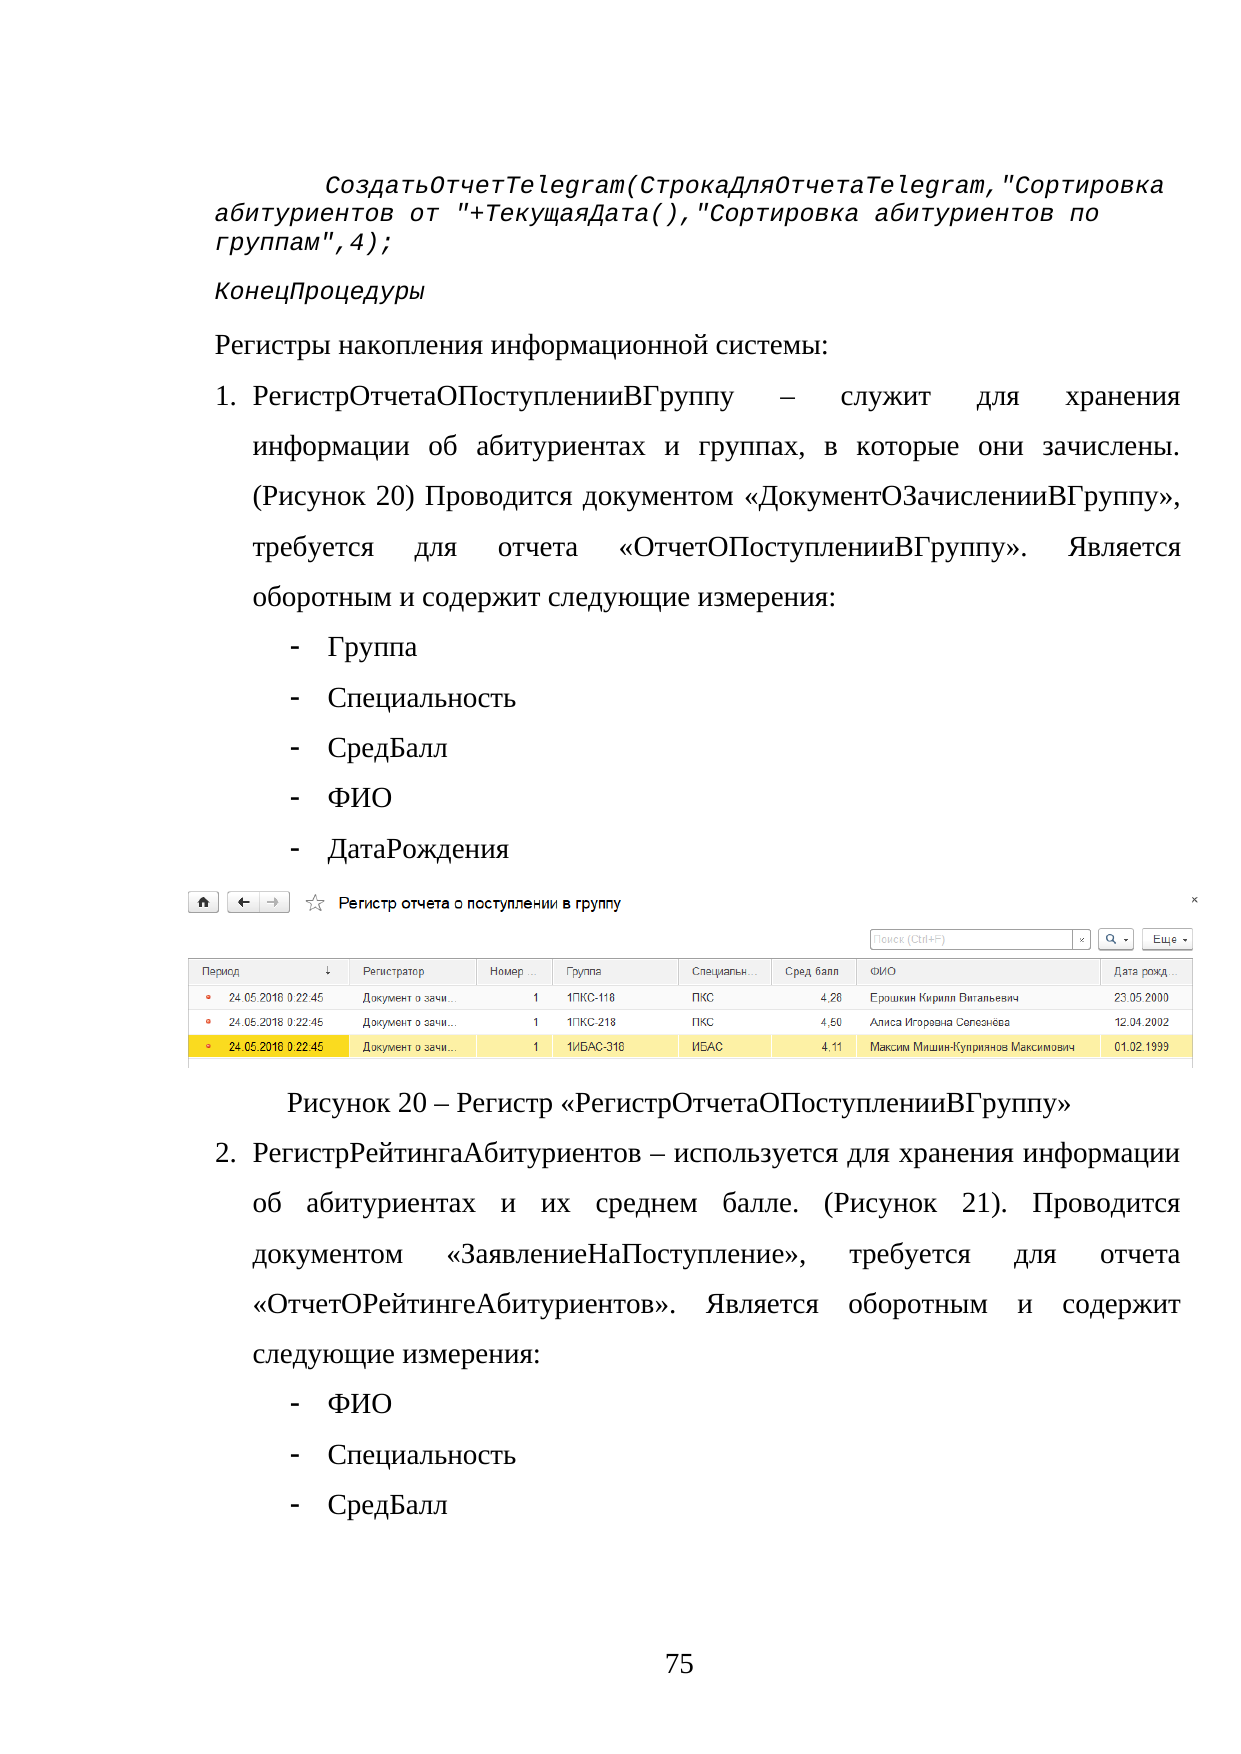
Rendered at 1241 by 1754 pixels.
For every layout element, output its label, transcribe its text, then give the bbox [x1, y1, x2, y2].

list ФИО [290, 1387, 1181, 1420]
list СредБалл [290, 730, 1181, 764]
text Рисунок 20 – Регистр «РегистрОтчетаОПоступленииВГруппу» [177, 1085, 1181, 1118]
list Специальность [290, 1437, 1181, 1471]
list ДатаРождения [290, 831, 1181, 865]
list РегистрРейтингаАбитуриентов – используется для хранения информации об абитуриентах и их среднем балле. (Рисунок 21). Проводится документом «ЗаявлениеНаПоступление», требуется для отчета «ОтчетОРейтингеАбитуриентов». Является оборотным и содержит следующие измерения: [215, 1135, 1181, 1370]
picture [177, 881, 1209, 1068]
list Группа [290, 629, 1181, 663]
text Регистры накопления информационной системы: [177, 327, 1181, 361]
list РегистрОтчетаОПоступленииВГруппу – служит для хранения информации об абитуриентах и группах, в которые они зачислены. (Рисунок 20) Проводится документом «ДокументОЗачисленииВГруппу», требуется для отчета «ОтчетОПоступленииВГруппу». Является оборотным и содержит следующие измерения: [215, 378, 1181, 613]
text КонецПроцедуры [214, 278, 1181, 307]
list ФИО [290, 781, 1181, 814]
list Специальность [290, 680, 1181, 713]
list СредБалл [290, 1487, 1181, 1521]
text СоздатьОтчетTelegram(СтрокаДляОтчетаTelegram,"Сортировка абитуриентов от "+ТекущаяДата(),"Сортировка абитуриентов по группам",4); [214, 172, 1181, 257]
